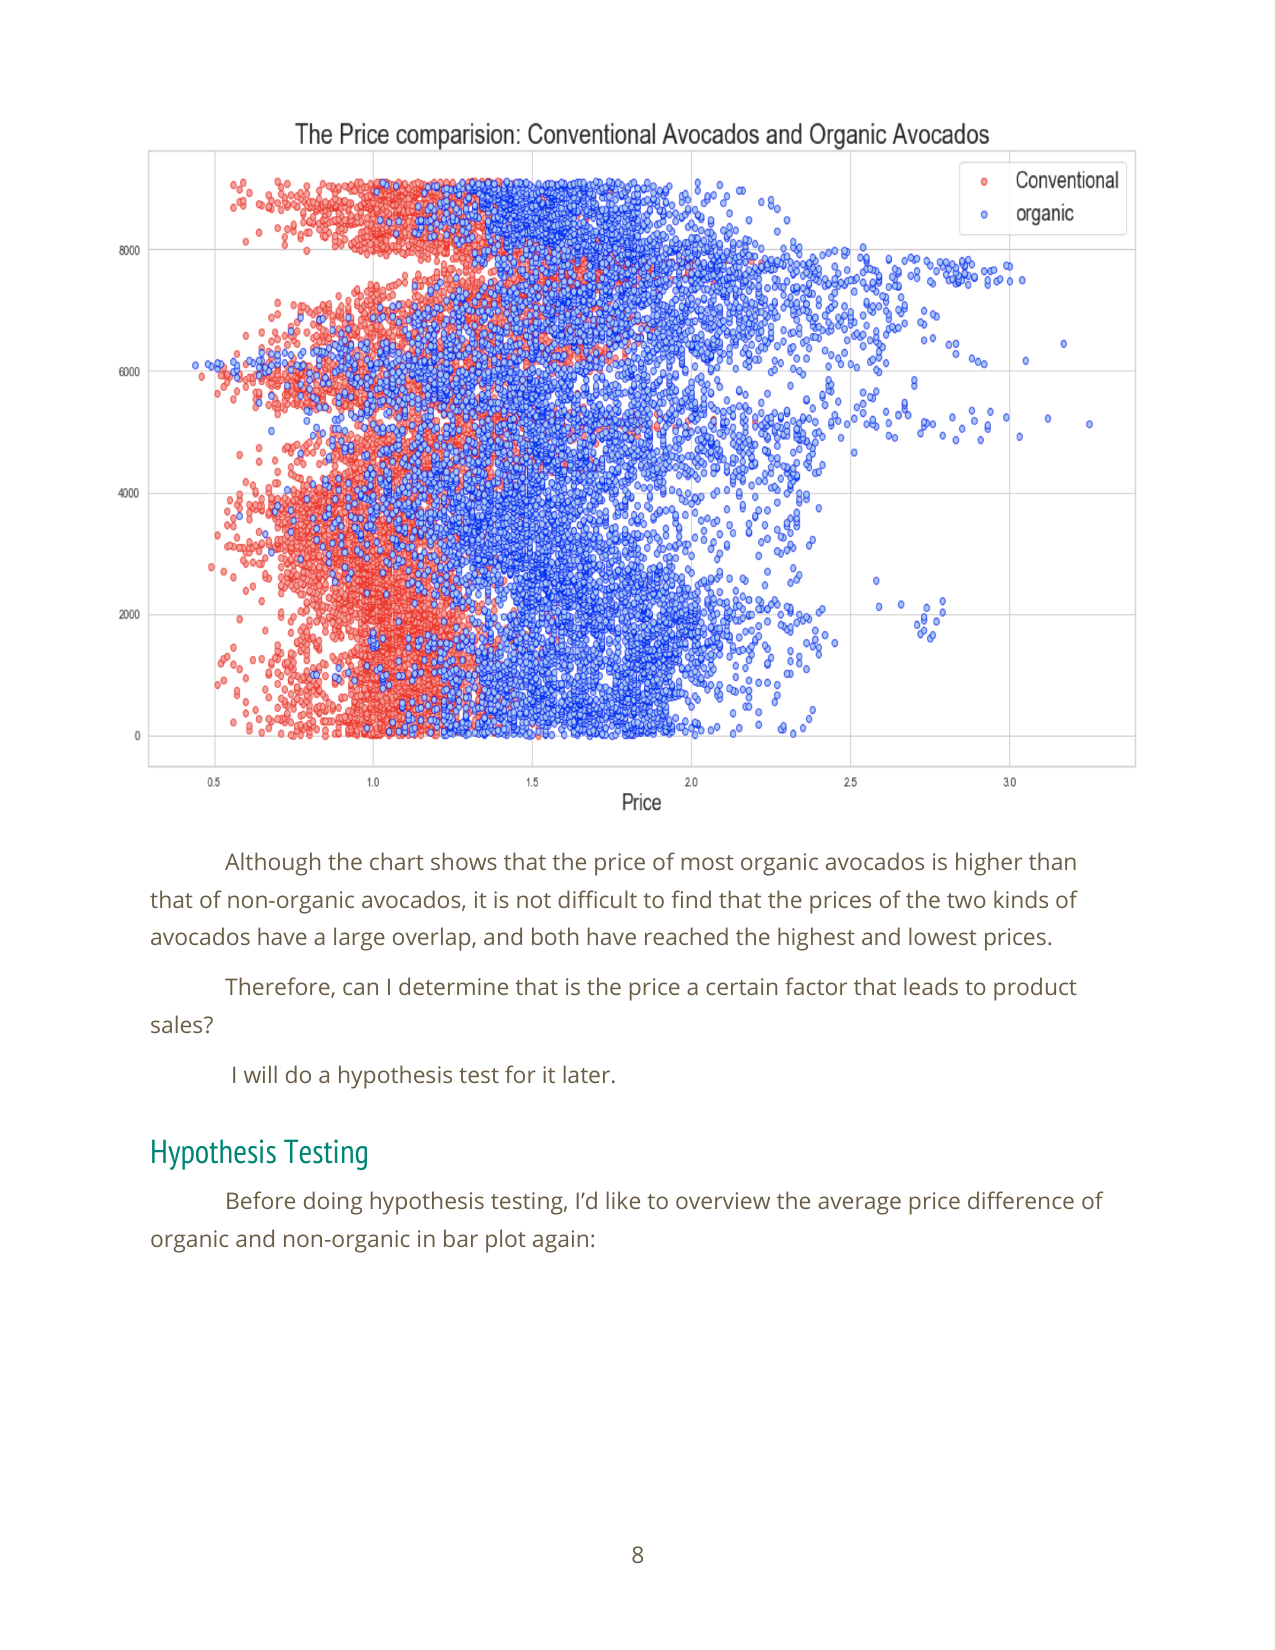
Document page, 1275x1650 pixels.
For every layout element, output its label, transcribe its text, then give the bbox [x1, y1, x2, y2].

text Therefore, can I determine that is the price a certain factor that leads to product sales? [150, 971, 1125, 1040]
picture [105, 112, 1159, 828]
text Although the chart shows that the price of most organic avocados is higher than that of non-organic avocados, it is not difficult to find that the prices of the two kinds of avocados have a large overlap, and both have reached the highest and lowest prices. [150, 846, 1125, 952]
subtitle Hypothesis Testing [150, 1129, 1125, 1173]
text I will do a hypothesis test for it later. [150, 1059, 1125, 1090]
text Before doing hypothesis testing, I’d like to overview the average price difference of organic and non-organic in bar plot again: [150, 1185, 1125, 1254]
